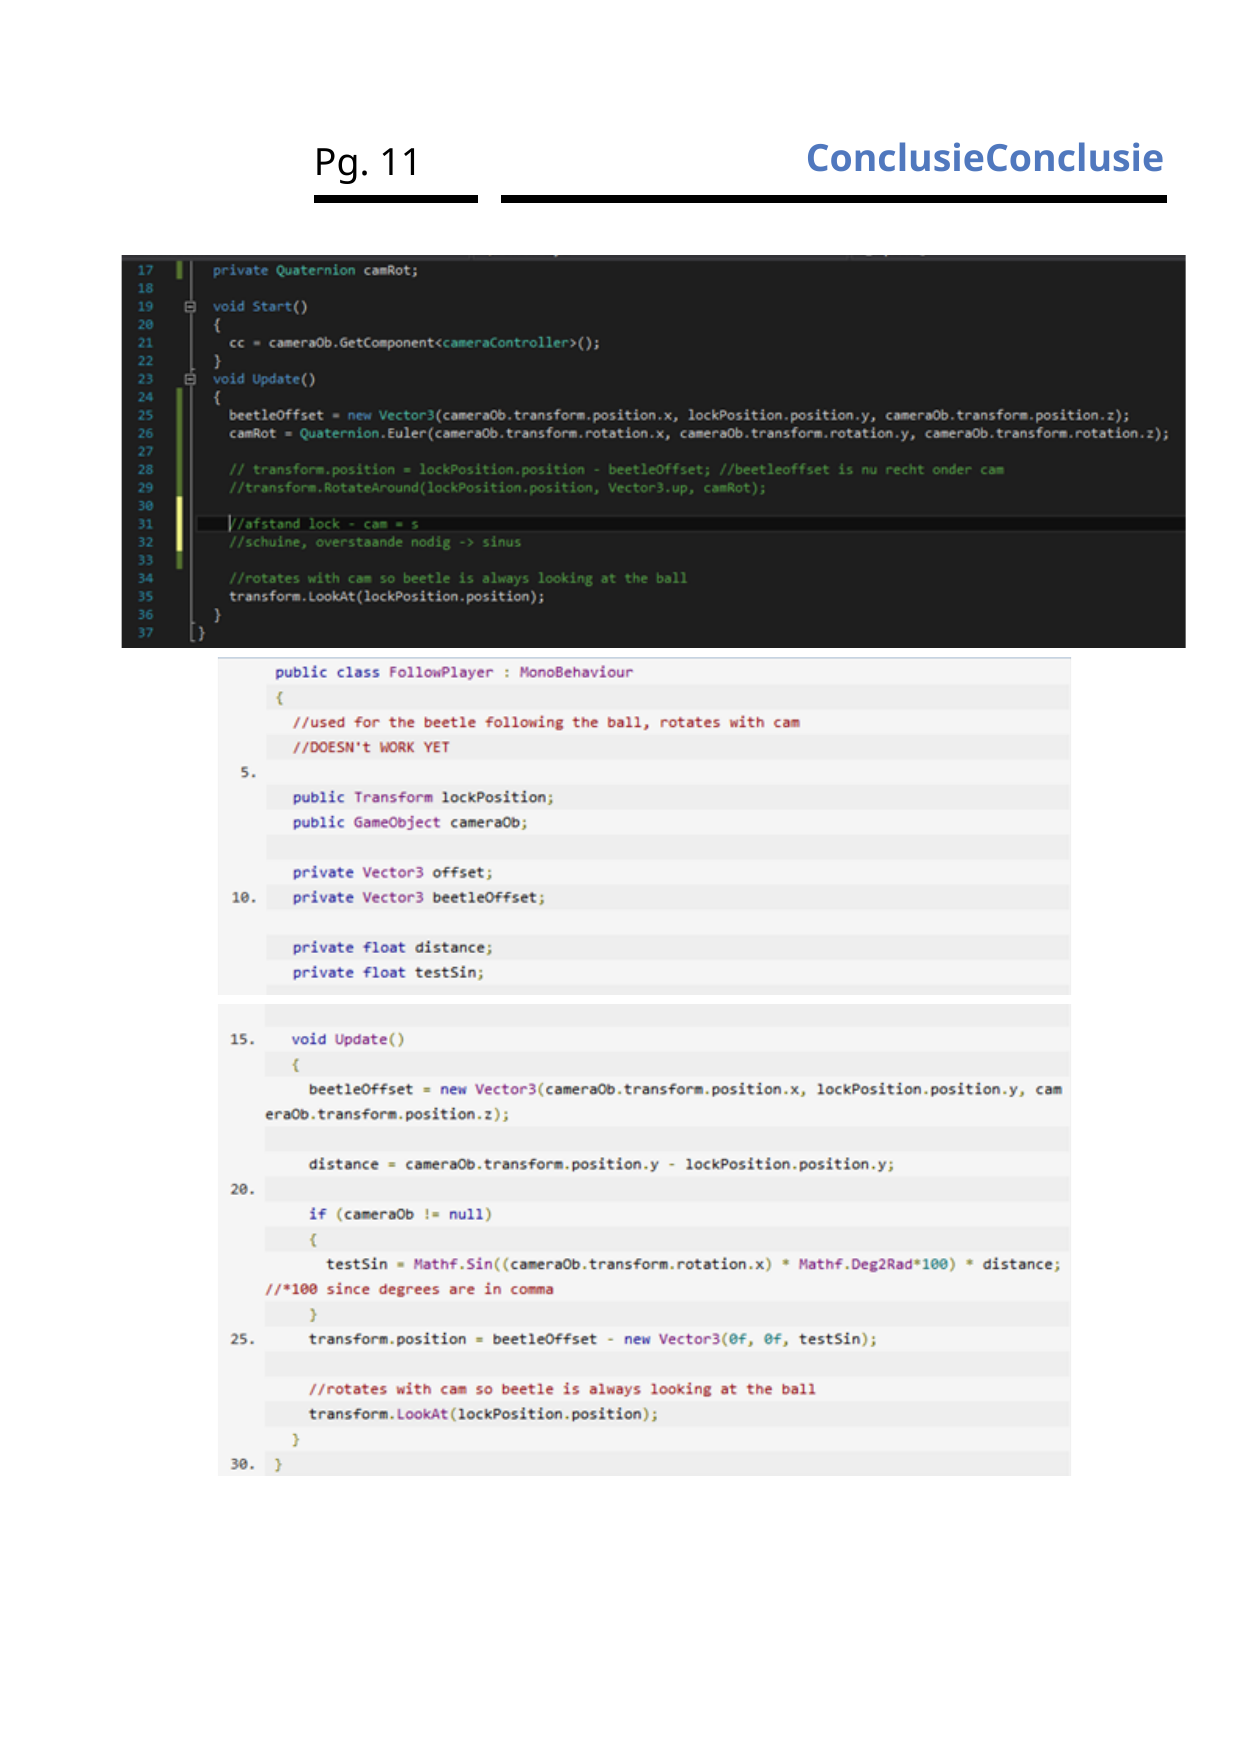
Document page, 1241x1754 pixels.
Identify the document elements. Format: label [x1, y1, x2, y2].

picture [217, 657, 1072, 995]
picture [121, 255, 1186, 648]
picture [217, 1004, 1072, 1476]
